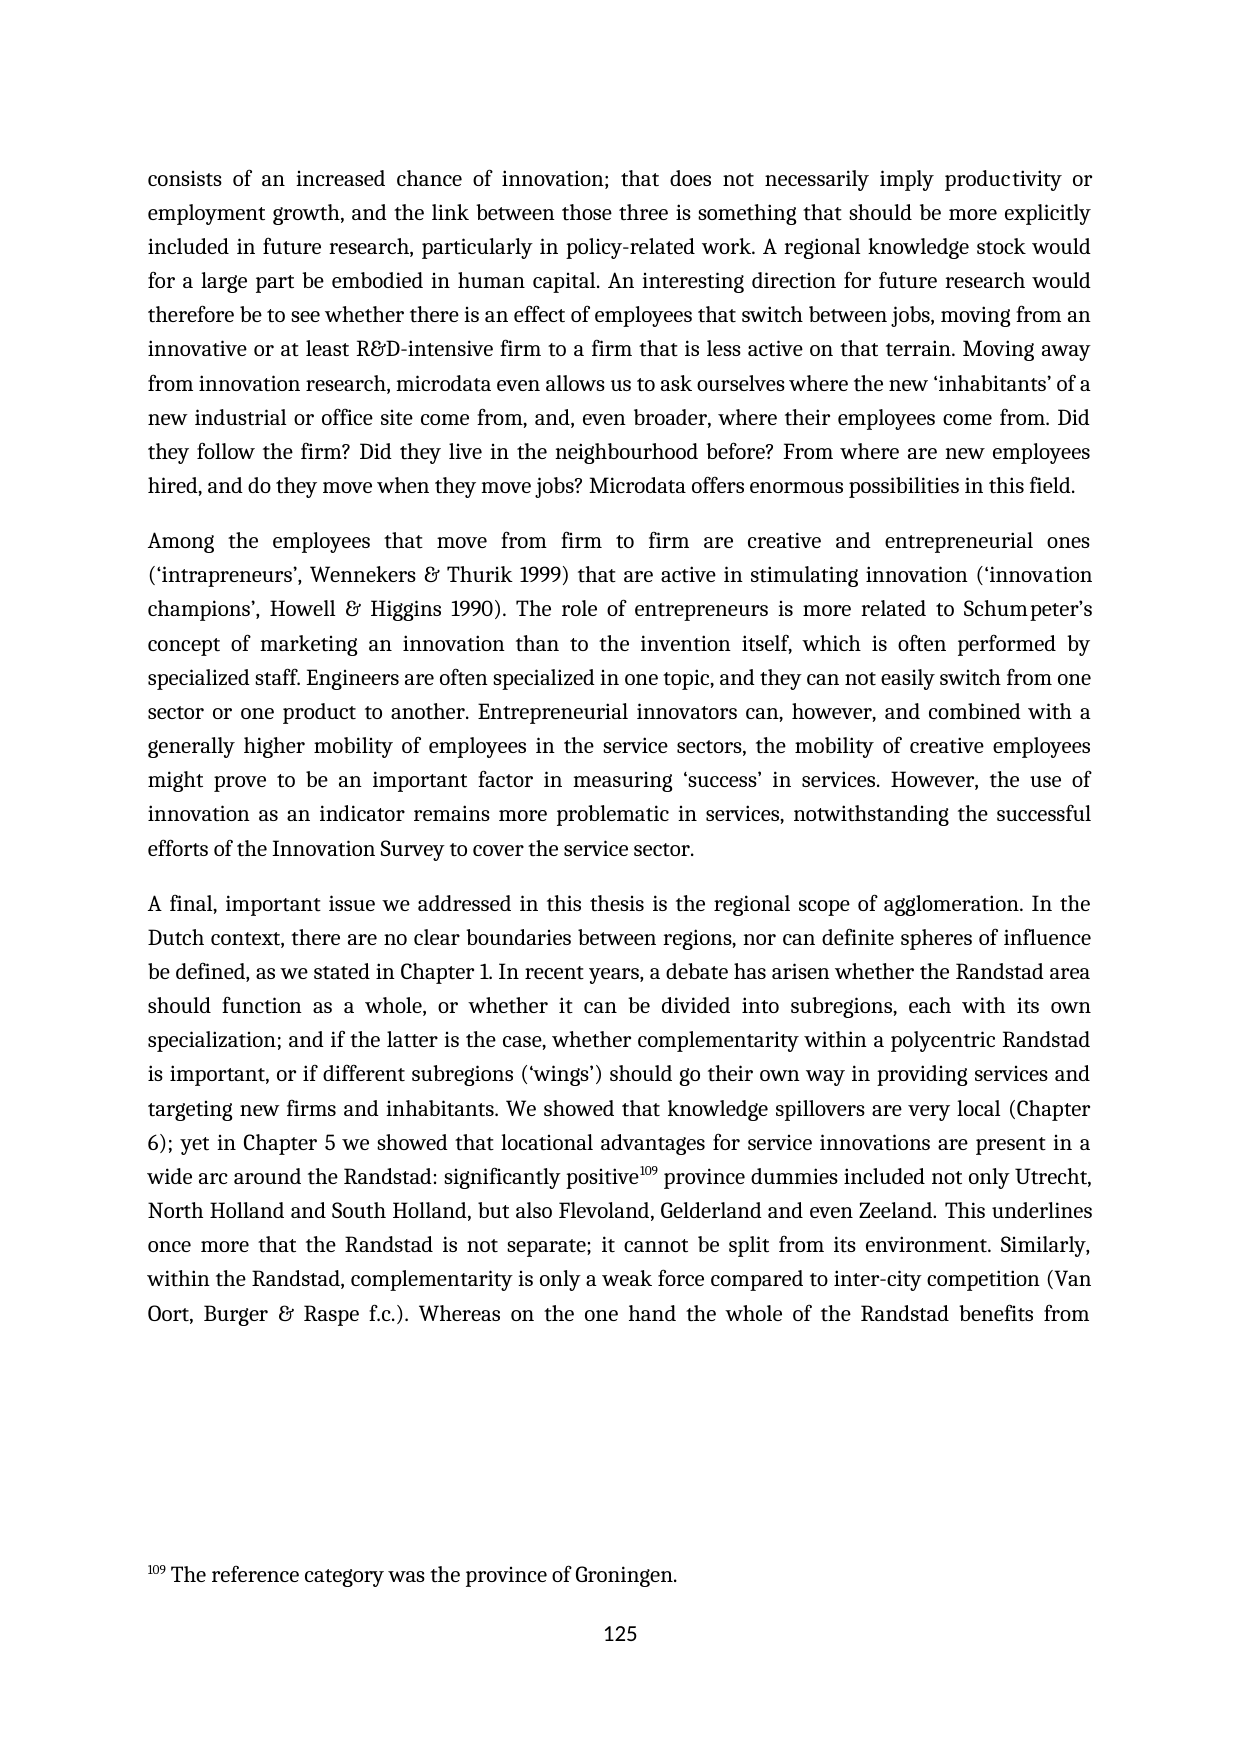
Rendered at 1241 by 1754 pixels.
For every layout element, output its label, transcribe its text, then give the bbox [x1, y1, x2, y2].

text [148, 890, 1092, 1361]
text Among the employees that move from firm to firm are creative and entrepreneurial ones (‘intrapreneurs’, Wennekers & Thurik 1999) that are active in stimulating innovation (‘innovation champions’, Howell & Higgins 1990). The role of entrepreneurs is more related to Schumpeter’s concept of marketing an innovation than to the invention itself, which is often performed by specialized staff. Engineers are often specialized in one topic, and they can not easily switch from one sector or one product to another. Entrepreneurial innovators can, however, and combined with a generally higher mobility of employees in the service sectors, the mobility of creative employees might prove to be an important factor in measuring ‘success’ in services. However, the use of innovation as an indicator remains more problematic in services, notwithstanding the successful efforts of the Innovation Survey to cover the service sector. [148, 528, 1092, 862]
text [148, 165, 1092, 499]
